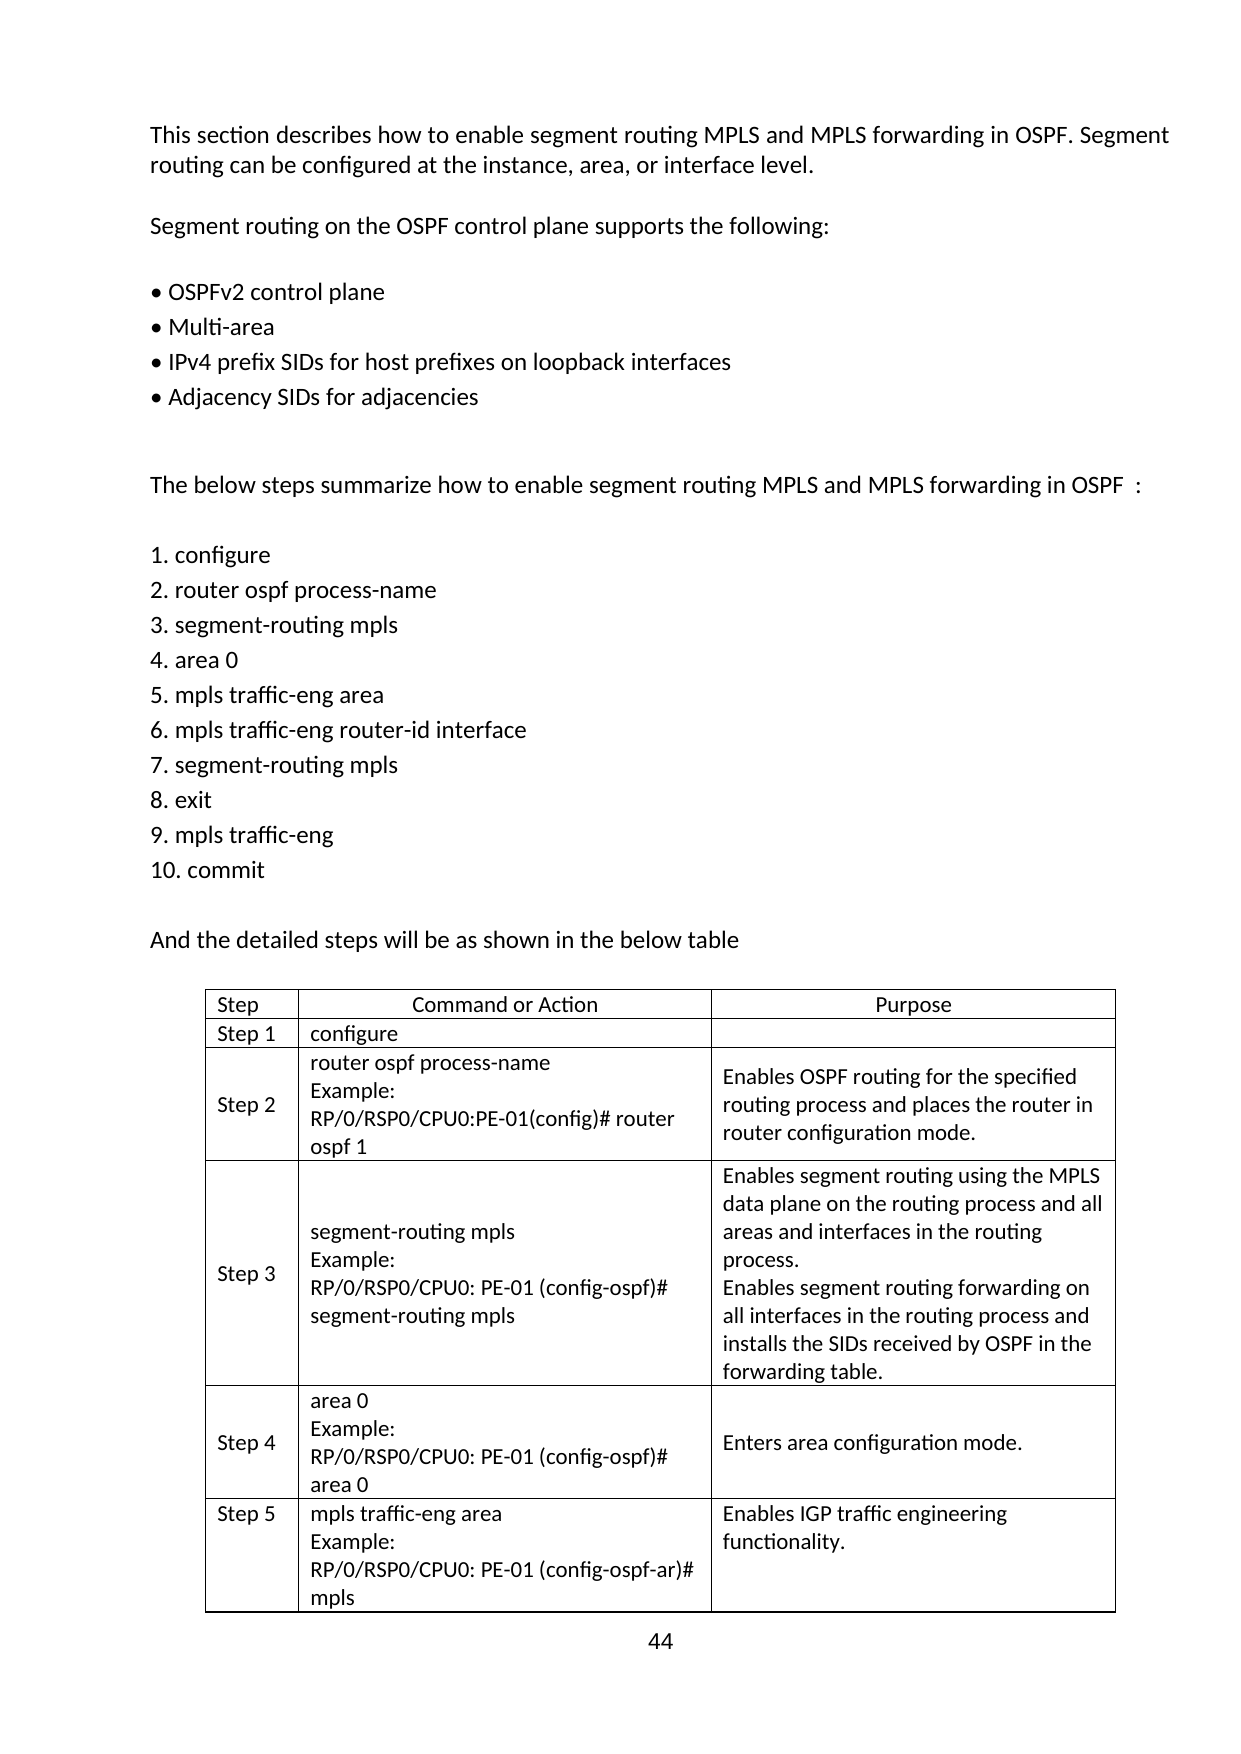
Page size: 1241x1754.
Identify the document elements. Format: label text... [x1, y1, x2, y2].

text 2. router ospf process-name [150, 574, 1171, 604]
table_cell Enables segment routing using the MPLS data plane on the routing process and all areas and interfaces in the routing process. Enables segment routing forwarding on all interfaces in the routing process and installs the SIDs received by OSPF in the forwarding table. [712, 1161, 1115, 1385]
text • IPv4 prefix SIDs for host prefixes on loopback interfaces [150, 346, 1171, 377]
table_cell area 0 Example: RP/0/RSP0/CPU0: PE-01 (config-ospf)# area 0 [299, 1386, 711, 1498]
table_cell Enters area configuration mode. [712, 1386, 1115, 1498]
text 7. segment-routing mpls [150, 749, 1171, 779]
table_header Purpose [712, 990, 1115, 1018]
table_header Step [206, 990, 298, 1018]
table_cell Step 4 [206, 1386, 298, 1498]
table_cell Step 1 [206, 1019, 298, 1047]
text • Multi-area [150, 311, 1171, 342]
text 9. mpls traffic-eng [150, 819, 1171, 849]
text The below steps summarize how to enable segment routing MPLS and MPLS forwarding in OSPF : 1. configure [150, 469, 1171, 569]
text 6. mpls traffic-eng router-id interface [150, 714, 1171, 744]
text This section describes how to enable segment routing MPLS and MPLS forwarding in OSPF. Segment routing can be configured at the instance, area, or interface level. [150, 119, 1171, 180]
table_cell Step 3 [206, 1161, 298, 1385]
text 10. commit [150, 854, 1171, 884]
text • OSPFv2 control plane [150, 276, 1171, 307]
text 5. mpls traffic-eng area [150, 679, 1171, 709]
text 4. area 0 [150, 644, 1171, 674]
table_cell Step 2 [206, 1048, 298, 1160]
text 3. segment-routing mpls [150, 609, 1171, 639]
text 8. exit [150, 784, 1171, 814]
table_cell configure [299, 1019, 711, 1047]
text • Adjacency SIDs for adjacencies [150, 381, 1171, 412]
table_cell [299, 1499, 711, 1611]
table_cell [712, 1499, 1115, 1611]
text Segment routing on the OSPF control plane supports the following: [150, 211, 1171, 241]
table_header Command or Action [299, 990, 711, 1018]
table_cell [712, 1019, 1115, 1047]
table_cell Enables OSPF routing for the specified routing process and places the router in router configuration mode. [712, 1048, 1115, 1160]
table_cell Step 5 [206, 1499, 298, 1611]
text And the detailed steps will be as shown in the below table [150, 924, 1171, 985]
table_cell router ospf process-name Example: RP/0/RSP0/CPU0:PE-01(config)# router ospf 1 [299, 1048, 711, 1160]
table_cell segment-routing mpls Example: RP/0/RSP0/CPU0: PE-01 (config-ospf)# segment-routing mpls [299, 1161, 711, 1385]
